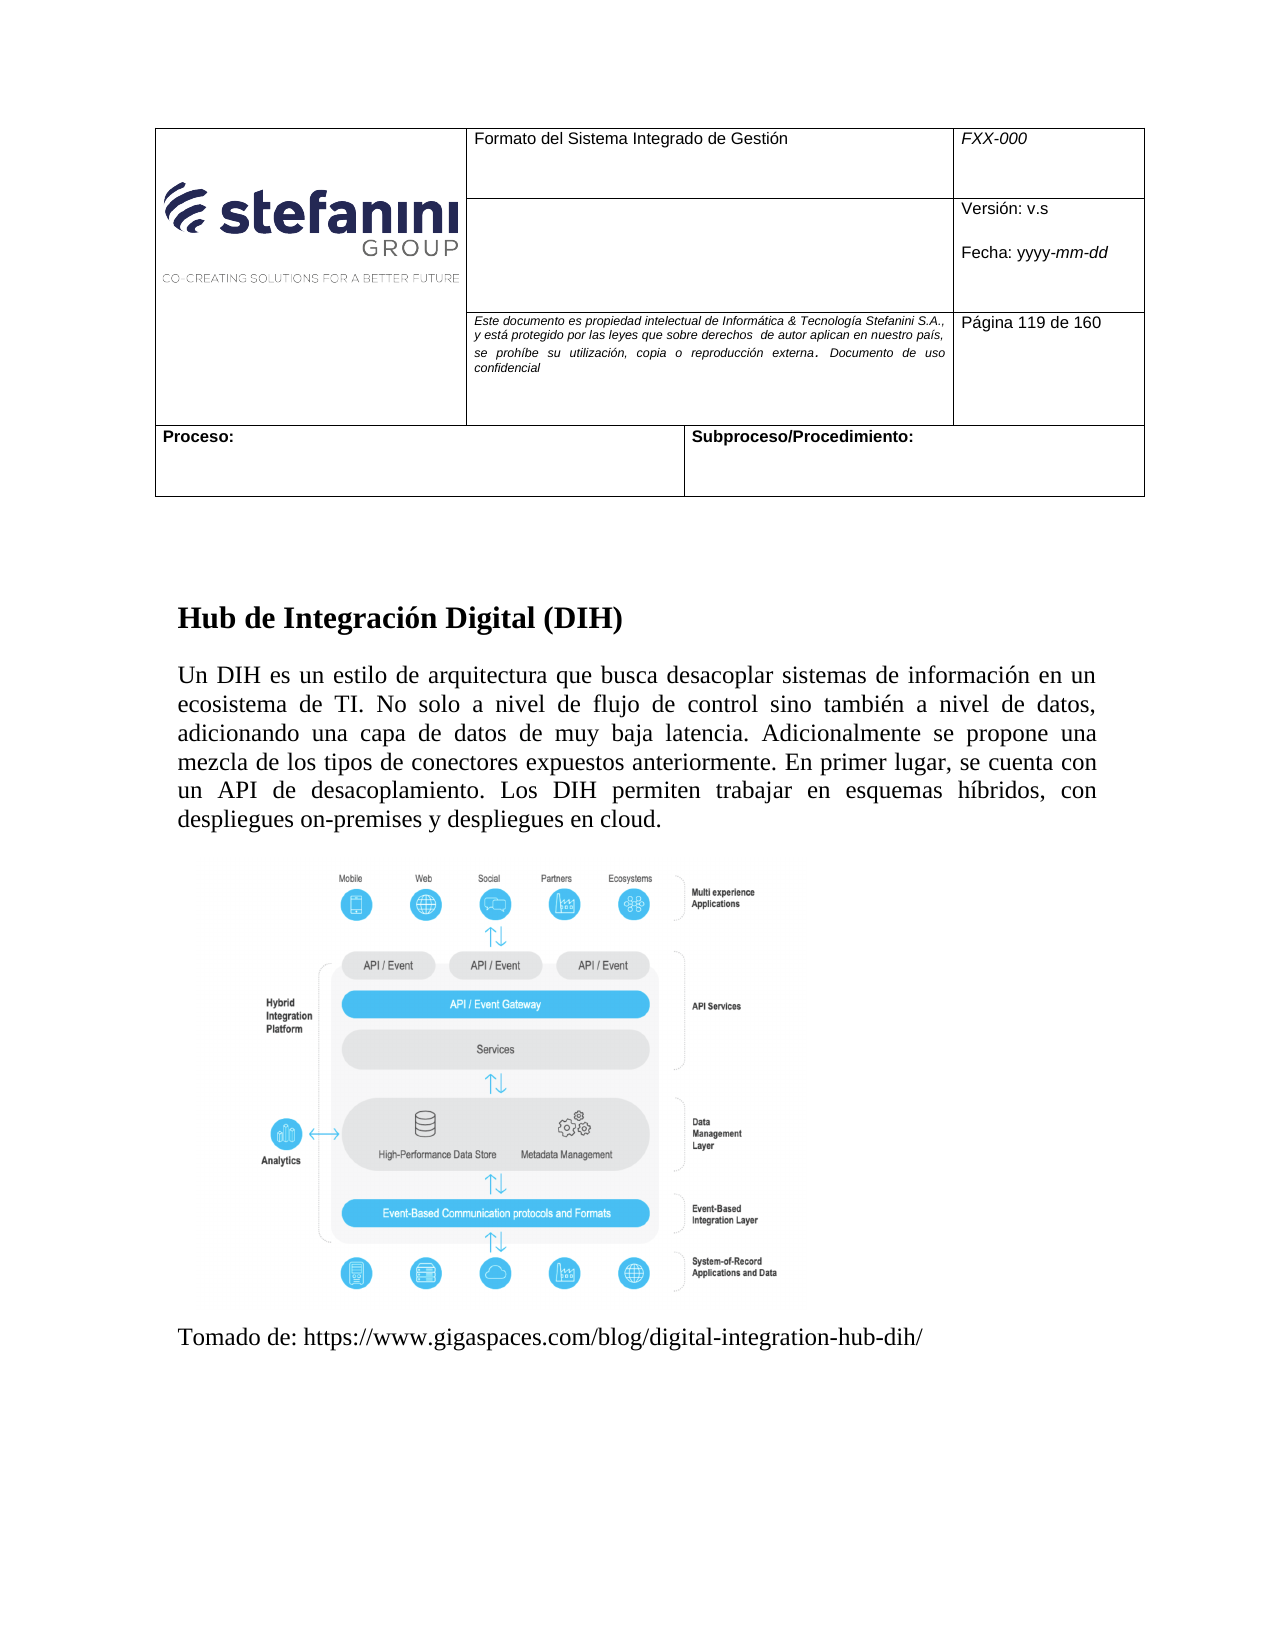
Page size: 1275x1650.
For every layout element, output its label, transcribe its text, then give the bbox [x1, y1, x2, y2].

subtitle Hub de Integración Digital (DIH) [177, 599, 1098, 635]
picture [162, 182, 460, 286]
picture [196, 857, 807, 1310]
text Un DIH es un estilo de arquitectura que busca desacoplar sistemas de información en un ecosistema de TI. No solo a nivel de flujo de control sino también a nivel de datos, adicionando una capa de datos de muy baja latencia. Adicionalmente se propone una mezcla de los tipos de conectores expuestos anteriormente. En primer lugar, se cuenta con un API de desacoplamiento. Los DIH permiten trabajar en esquemas híbridos, con despliegues on-premises y despliegues en cloud. [177, 660, 1098, 833]
text Tomado de: https://www.gigaspaces.com/blog/digital-integration-hub-dih/ [177, 1322, 1098, 1351]
